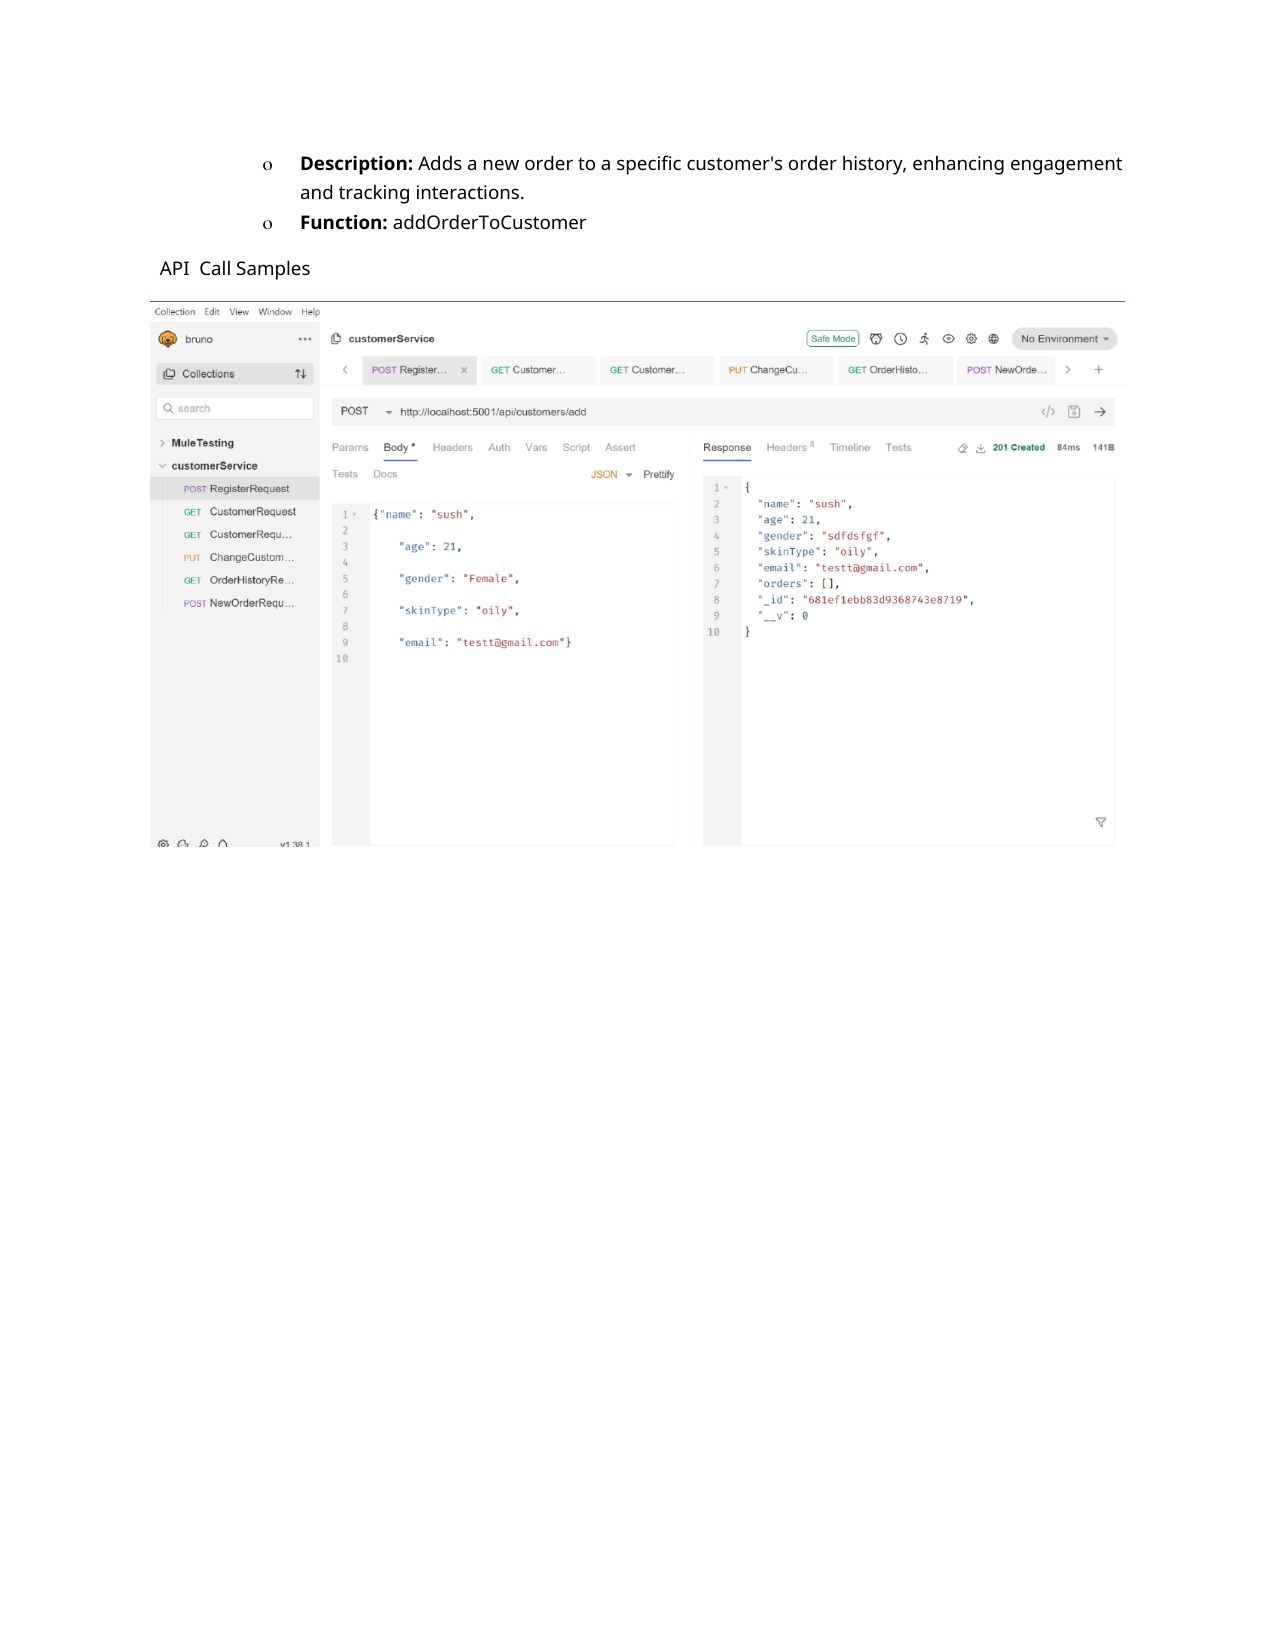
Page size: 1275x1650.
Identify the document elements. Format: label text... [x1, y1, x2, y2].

text API Call Samples [150, 255, 1125, 281]
list Function: addOrderToCustomer [262, 209, 1125, 235]
picture [150, 301, 1125, 847]
list Description: Adds a new order to a specific customer's order history, enhancing engagement and tracking interactions. [262, 150, 1125, 205]
